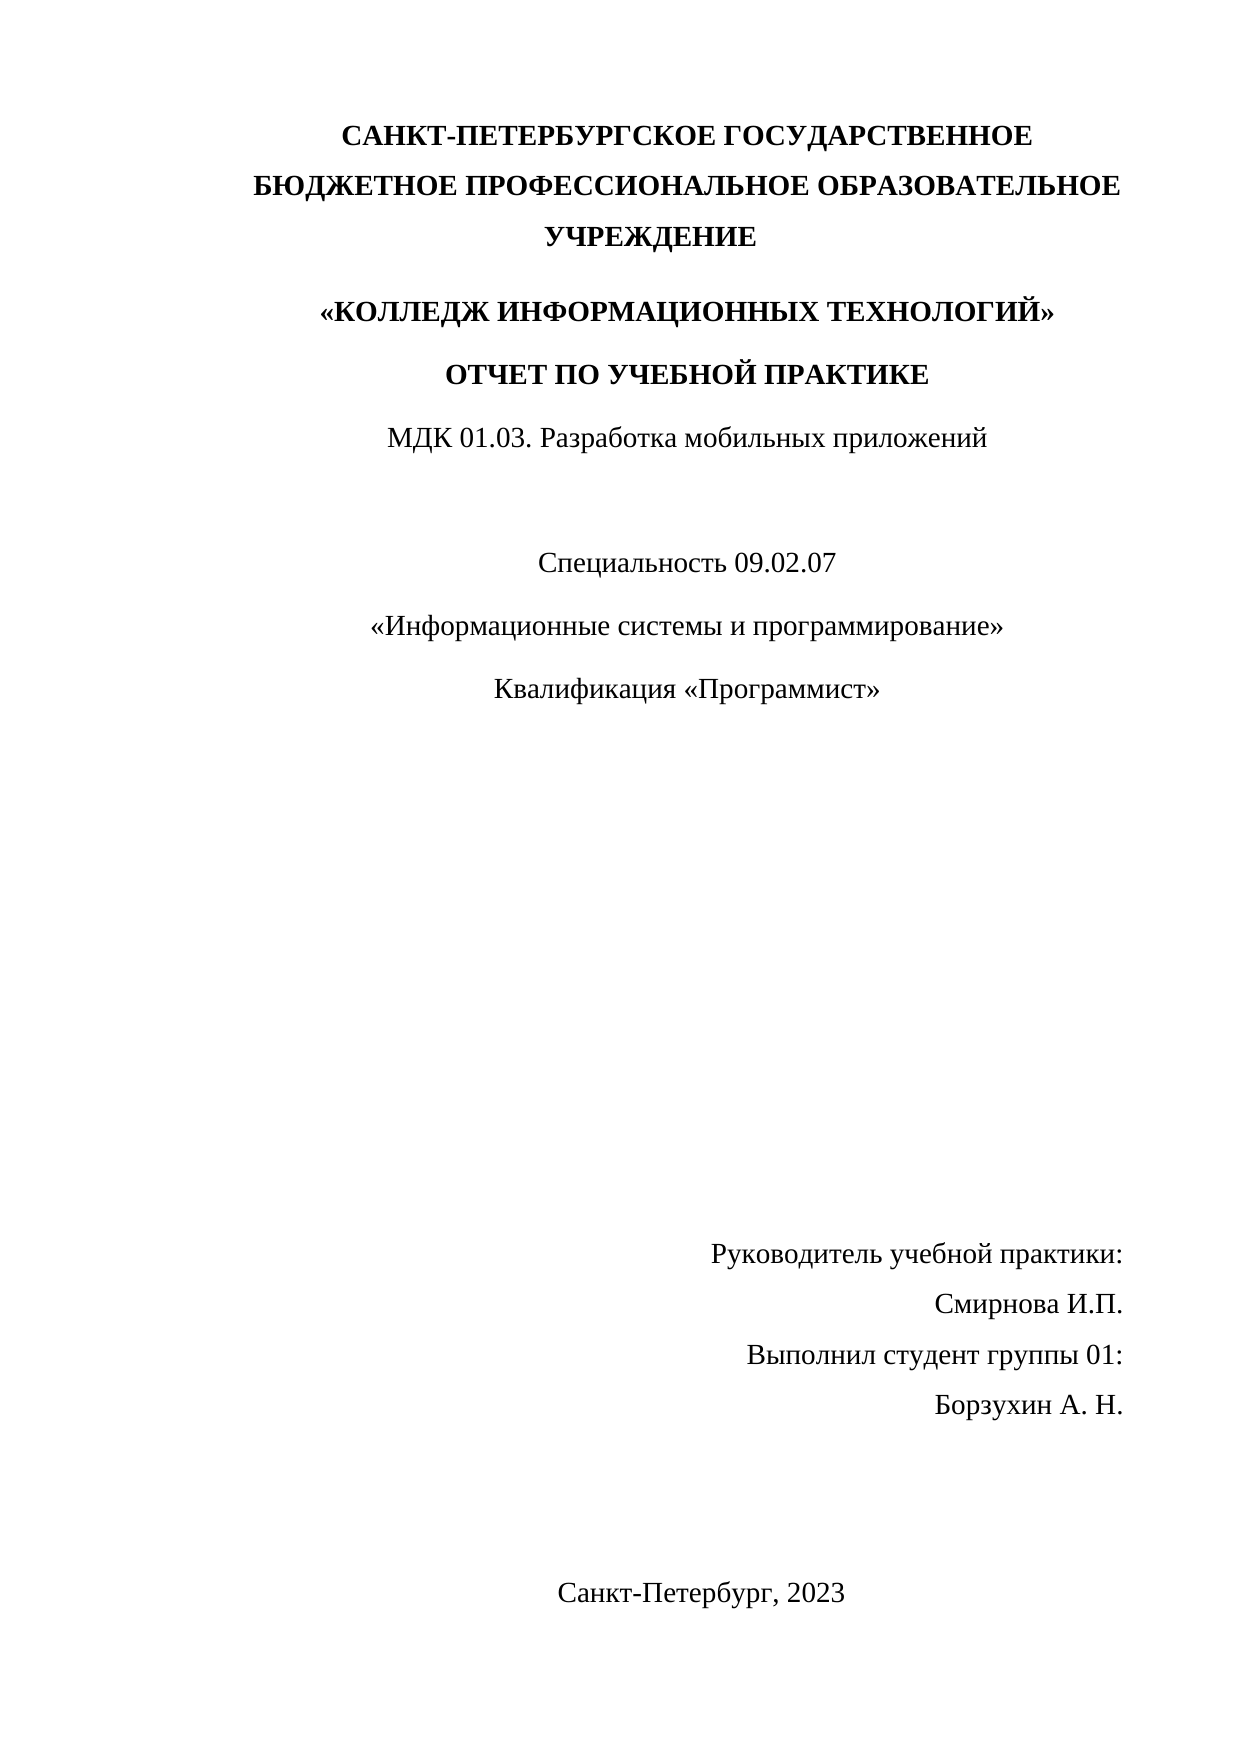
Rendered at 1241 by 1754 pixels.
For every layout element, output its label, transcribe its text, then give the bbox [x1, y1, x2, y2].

text ОТЧЕТ ПО УЧЕБНОЙ ПРАКТИКЕ [177, 357, 1123, 390]
text Выполнил студент группы 01: [177, 1337, 1123, 1370]
text МДК 01.03. Разработка мобильных приложений [177, 420, 1123, 453]
text «Информационные системы и программирование» [177, 608, 1123, 642]
text «КОЛЛЕДЖ ИНФОРМАЦИОННЫХ ТЕХНОЛОГИЙ» [177, 294, 1123, 328]
text БЮДЖЕТНОЕ ПРОФЕССИОНАЛЬНОЕ ОБРАЗОВАТЕЛЬНОЕ УЧРЕЖДЕНИЕ [177, 168, 1123, 252]
text Смирнова И.П. [177, 1287, 1123, 1320]
text Специальность 09.02.07 [177, 545, 1123, 579]
text Борзухин А. Н. [177, 1387, 1123, 1421]
text Руководитель учебной практики: [177, 1236, 1123, 1270]
text Квалификация «Программист» [177, 671, 1123, 704]
text САНКТ-ПЕТЕРБУРГСКОЕ ГОСУДАРСТВЕННОЕ [177, 118, 1123, 152]
text Санкт-Петербург, 2023 [177, 1576, 1152, 1609]
